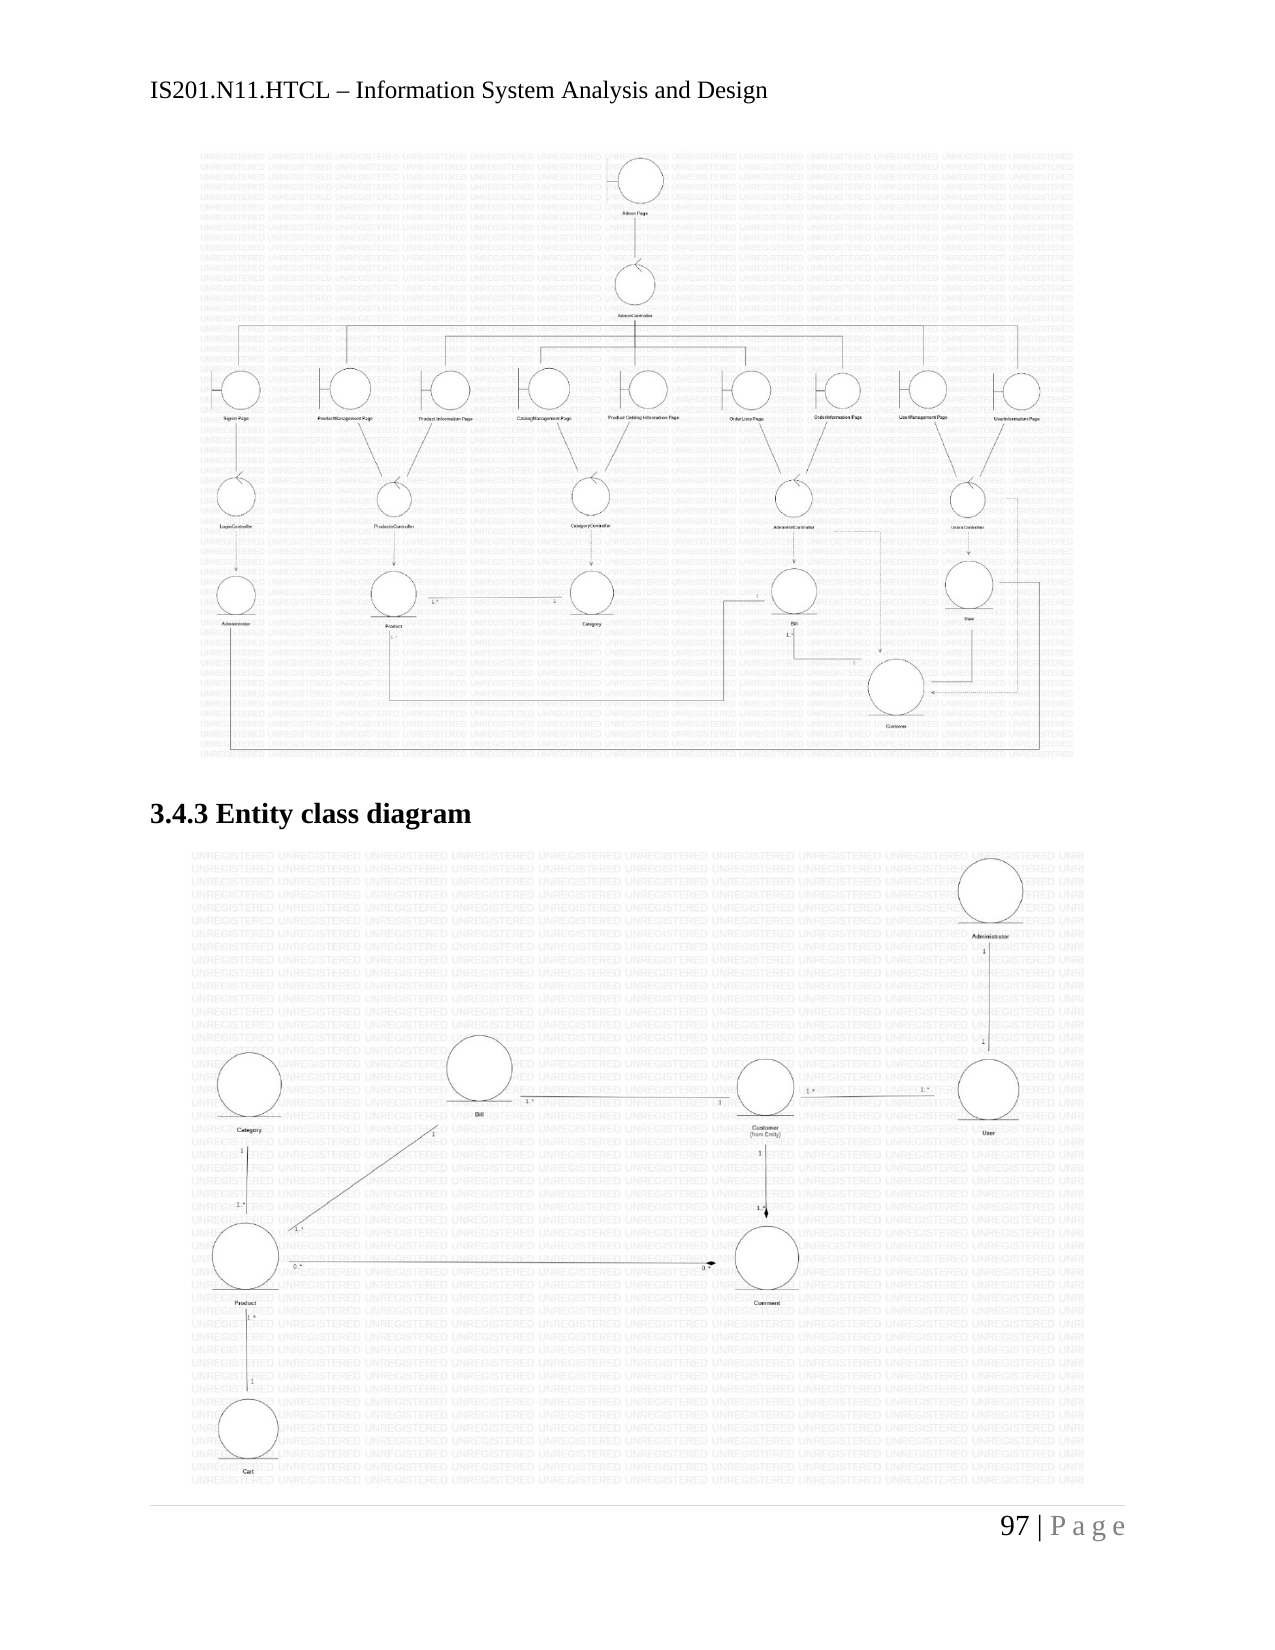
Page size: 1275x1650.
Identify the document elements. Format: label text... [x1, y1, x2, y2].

picture [191, 846, 1084, 1494]
subtitle 3.4.3 Entity class diagram [150, 796, 1125, 829]
picture [200, 150, 1075, 763]
